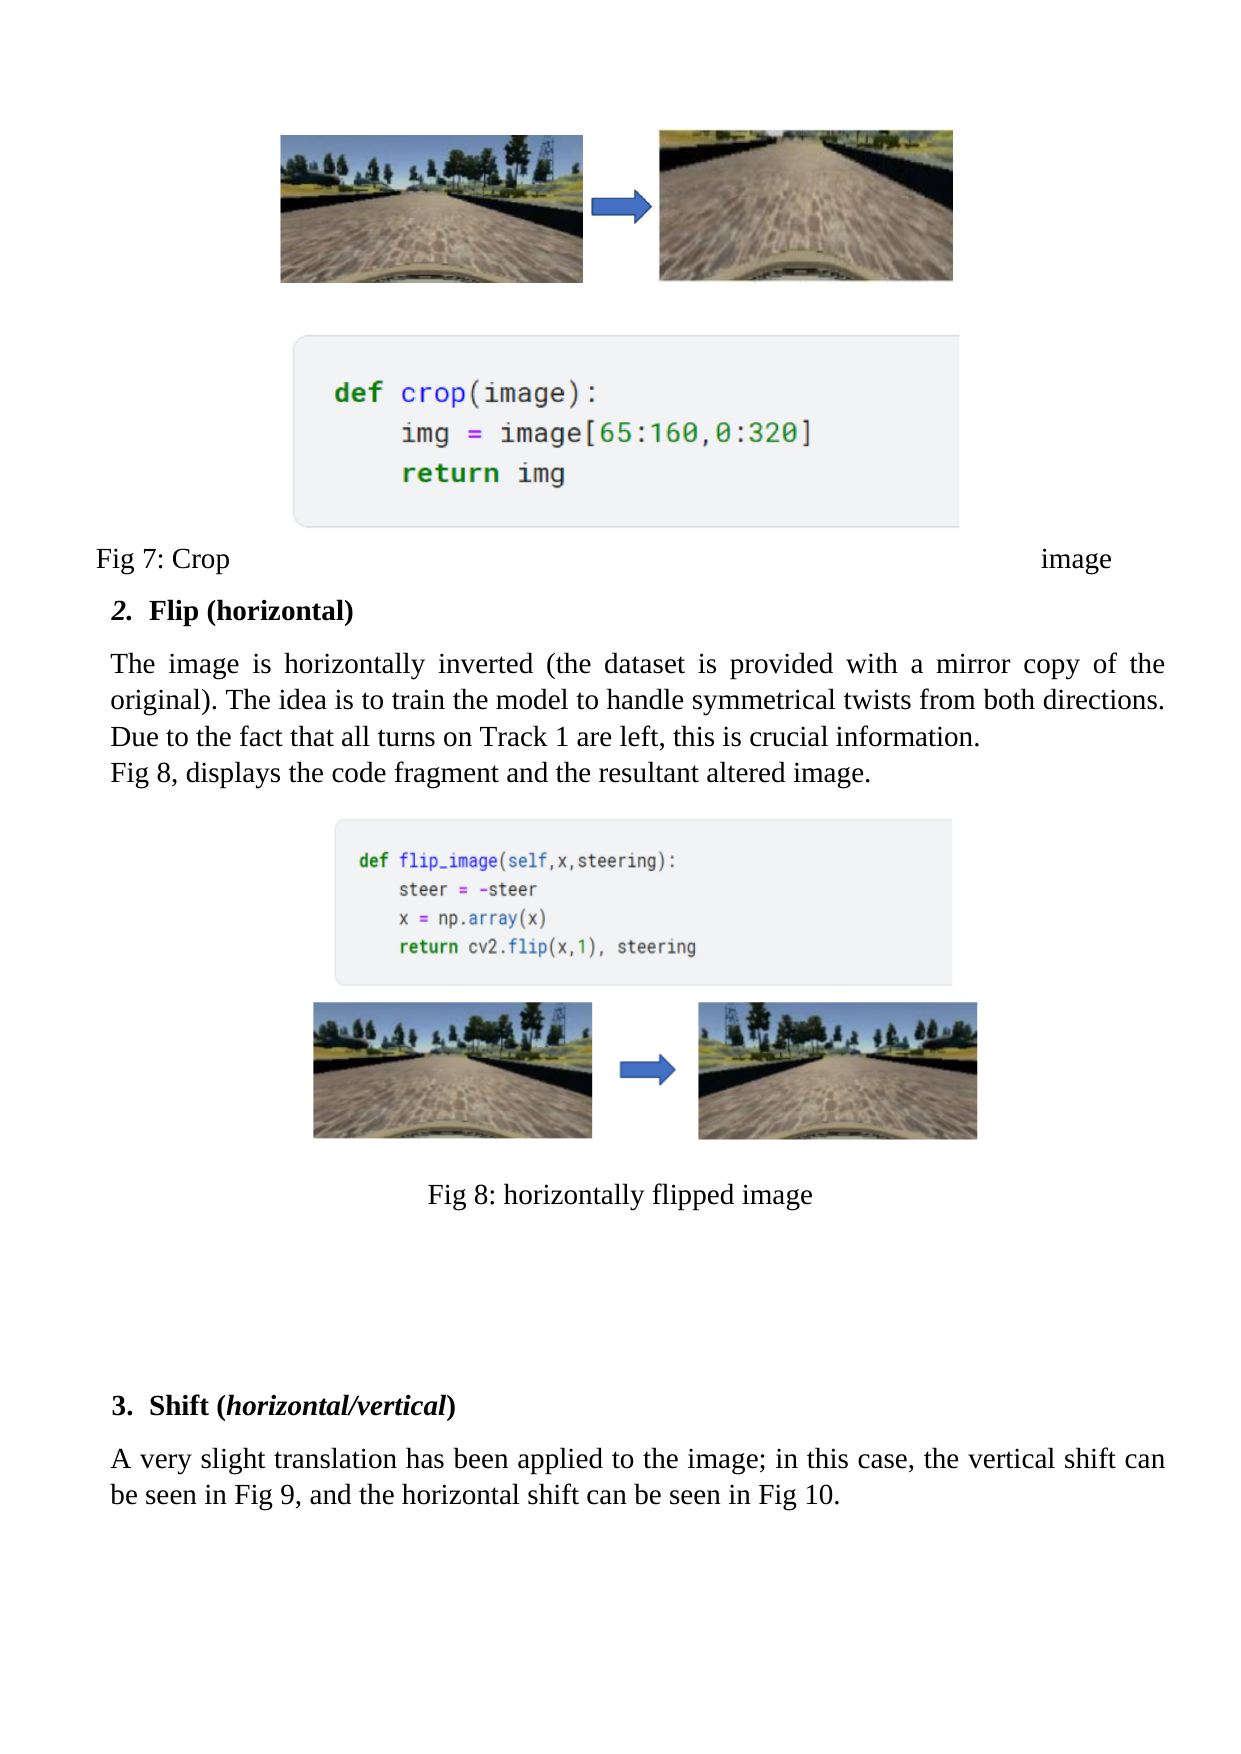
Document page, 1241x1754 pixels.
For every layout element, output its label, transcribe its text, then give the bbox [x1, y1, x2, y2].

list Shift (horizontal/vertical) [111, 1388, 1167, 1422]
text A very slight translation has been applied to the image; in this case, the vertical shift can be seen in Fig 9, and the horizontal shift can be seen in Fig 10. [110, 1441, 1167, 1511]
text Fig 7: Crop image [74, 541, 1167, 574]
text Fig 8, displays the code fragment and the resultant altered image. [74, 755, 1167, 788]
text The image is horizontally inverted (the dataset is provided with a mirror copy of the original). The idea is to train the model to handle symmetrical twists from both directions. Due to the fact that all turns on Track 1 are left, this is crucial information. [110, 646, 1167, 752]
picture [291, 800, 991, 1150]
picture [269, 118, 967, 534]
text Fig 8: horizontally flipped image [74, 1177, 1167, 1211]
list Flip (horizontal) [111, 593, 1167, 627]
